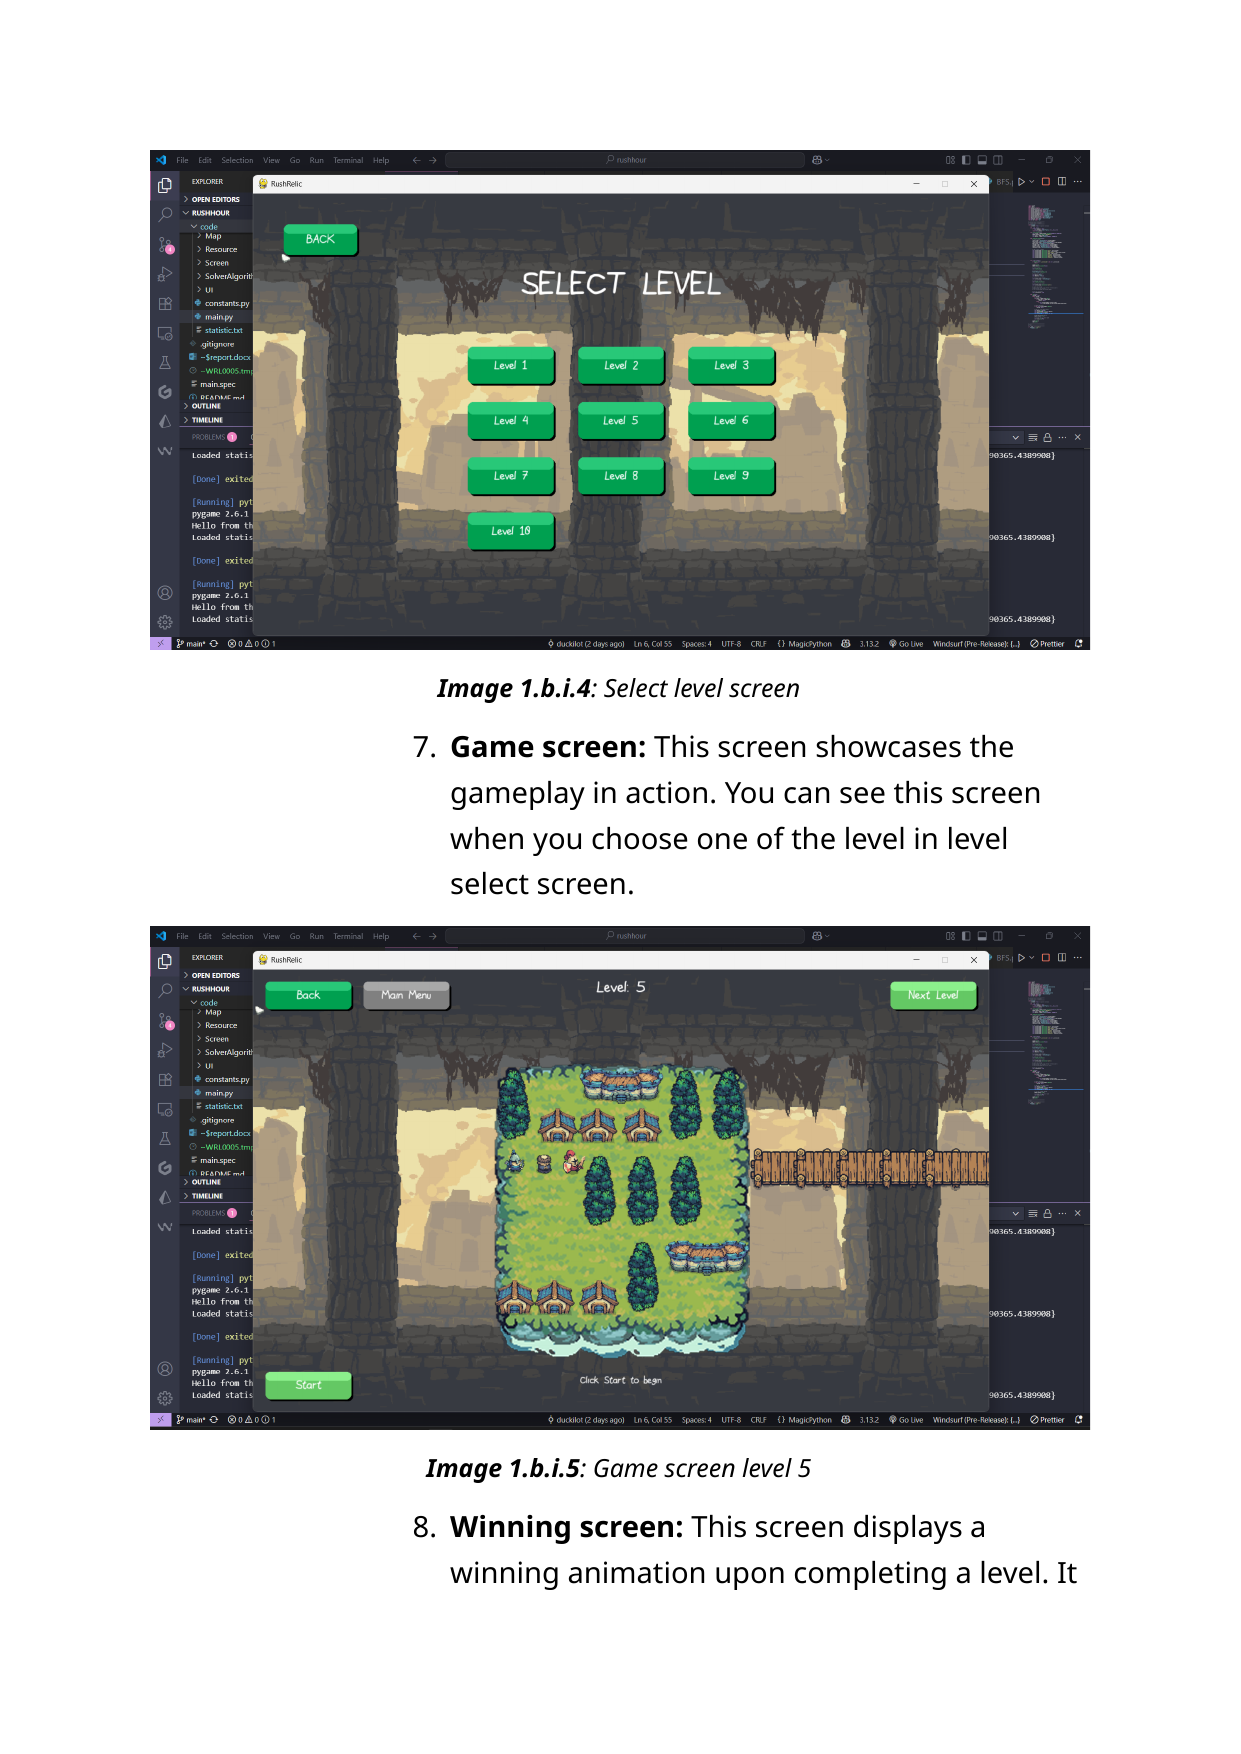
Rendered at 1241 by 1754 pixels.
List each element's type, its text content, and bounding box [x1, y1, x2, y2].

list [412, 1507, 1090, 1592]
picture [150, 150, 1091, 650]
list Game screen: This screen showcases the gameplay in action. You can see this screen when you choose one of the level in level select screen. [412, 727, 1090, 903]
picture [150, 926, 1091, 1430]
text Image 1.b.i.4: Select level screen [150, 671, 1090, 705]
text Image 1.b.i.5: Game screen level 5 [150, 1451, 1090, 1485]
